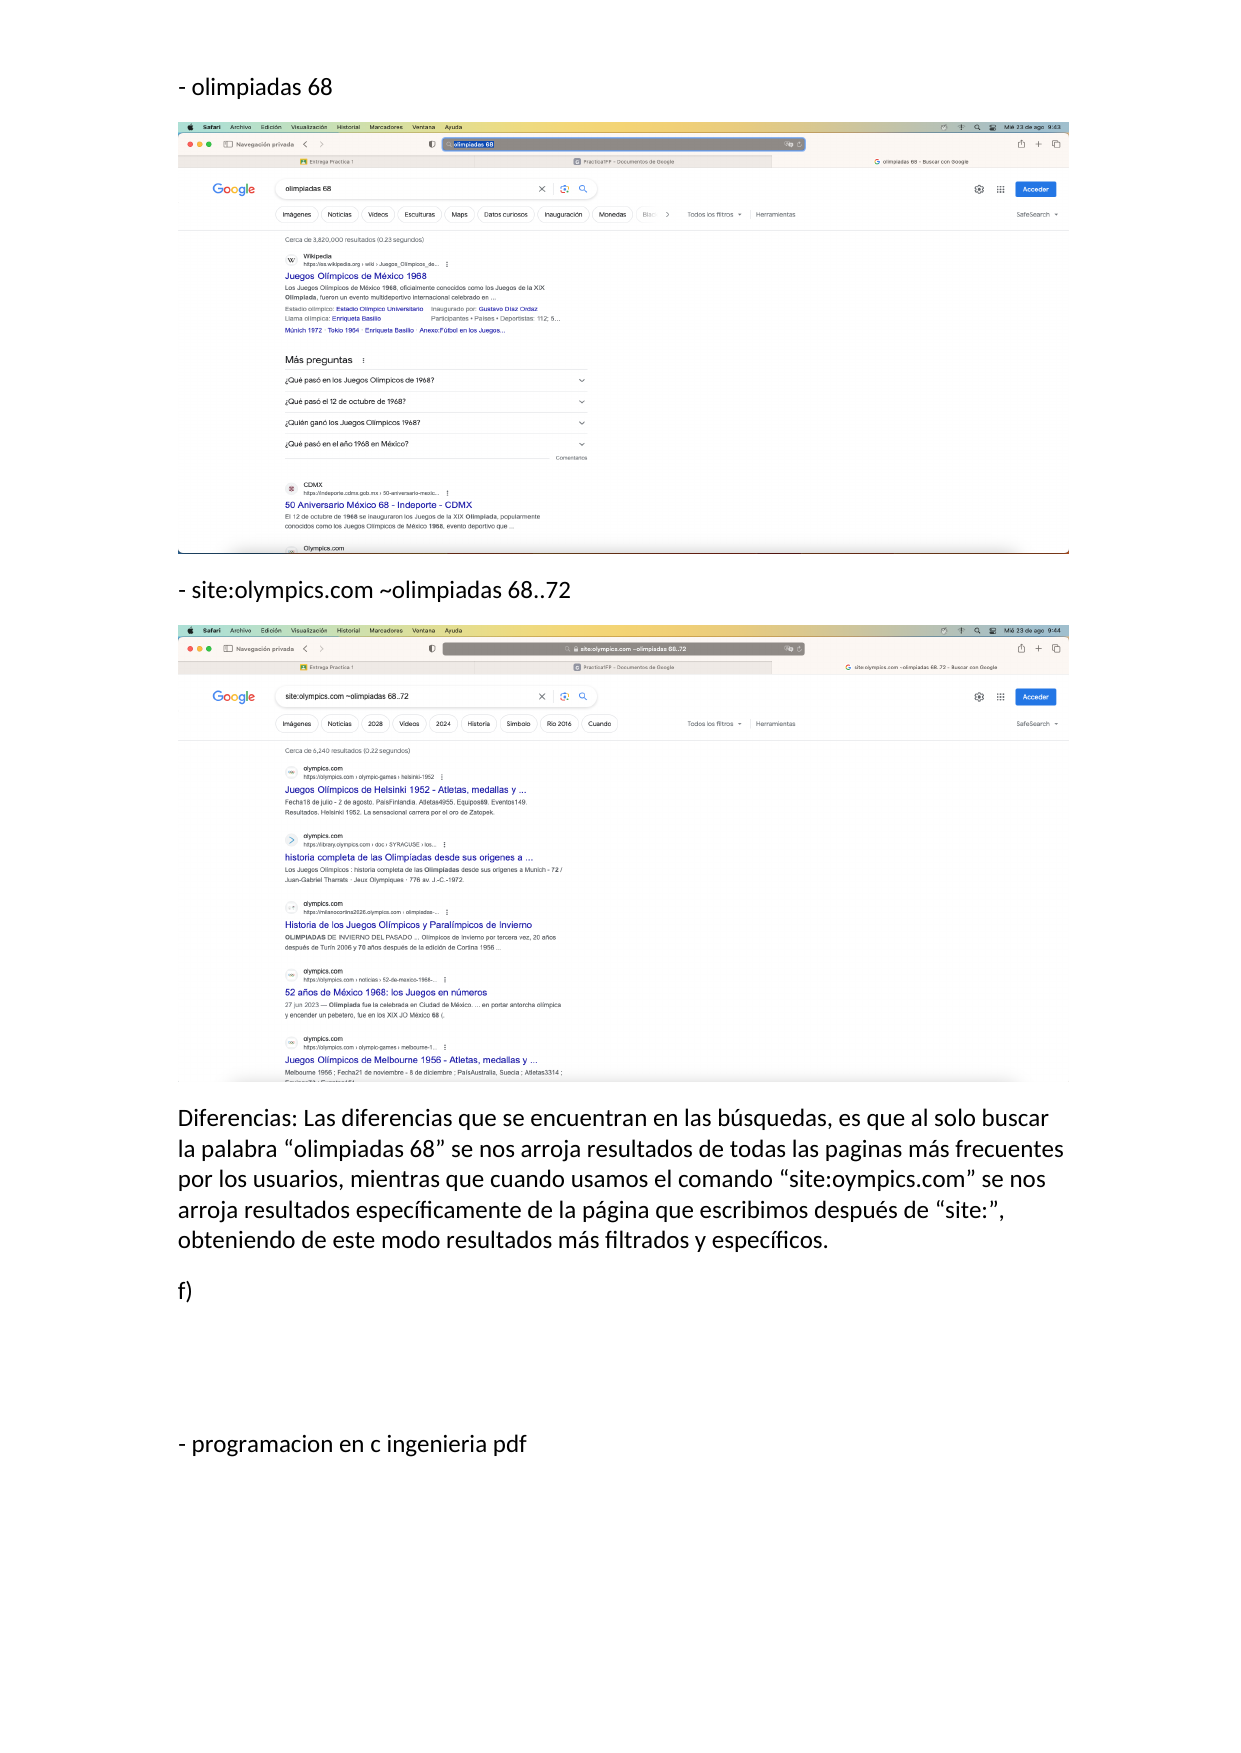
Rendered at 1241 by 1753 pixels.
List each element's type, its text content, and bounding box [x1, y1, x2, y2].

text - olimpiadas 68 [178, 71, 1068, 102]
text - site:olympics.com ~olimpiadas 68..72 [178, 574, 1068, 605]
picture [178, 122, 1069, 554]
text - programacion en c ingenieria pdf [178, 1428, 1068, 1458]
picture [178, 625, 1069, 1082]
text f) [178, 1275, 1068, 1306]
text Diferencias: Las diferencias que se encuentran en las búsquedas, es que al solo buscar la palabra “olimpiadas 68” se nos arroja resultados de todas las paginas más frecuentes por los usuarios, mientras que cuando usamos el comando “site:oympics.com” se nos arroja resultados específicamente de la página que escribimos después de “site:”, obteniendo de este modo resultados más filtrados y específicos. [178, 1102, 1068, 1255]
